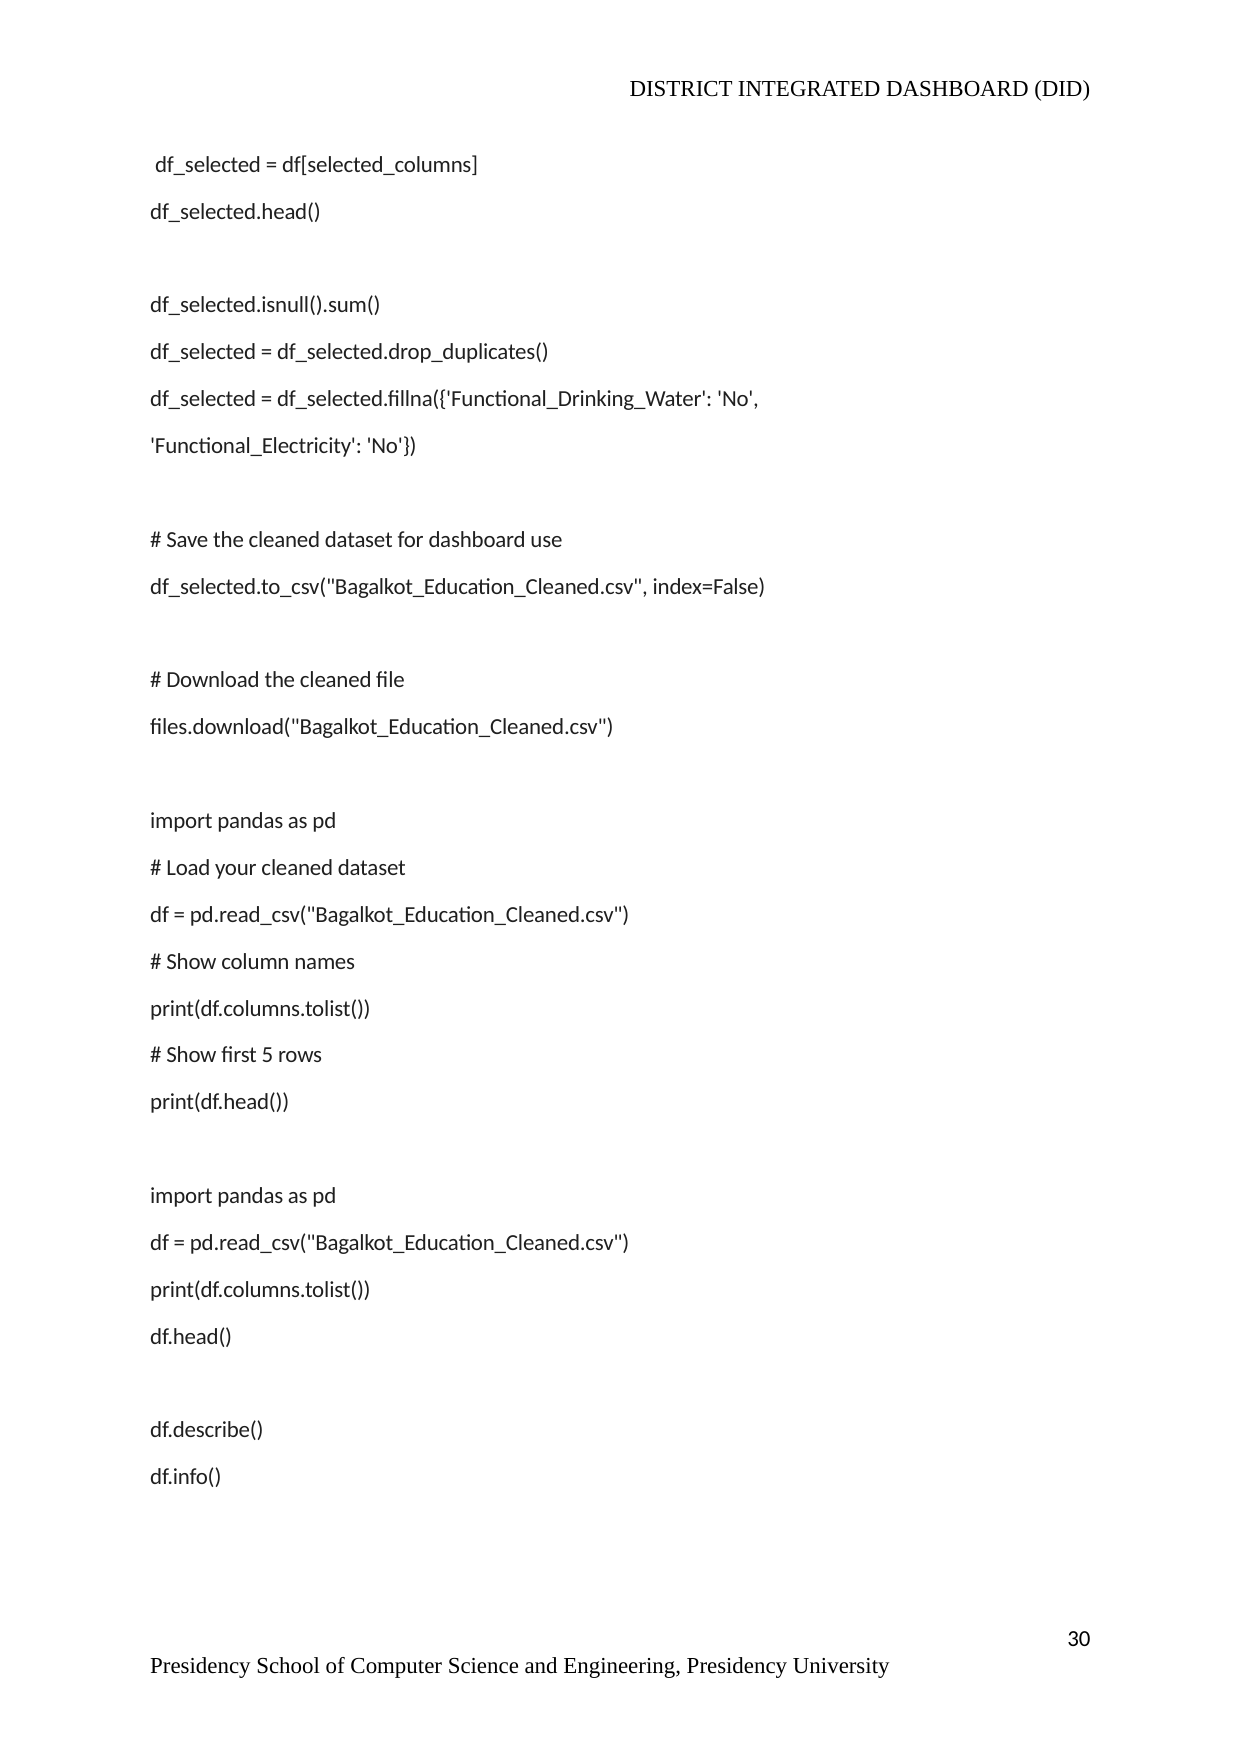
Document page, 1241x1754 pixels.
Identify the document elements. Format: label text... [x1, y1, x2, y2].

text df_selected = df_selected.fillna({'Functional_Drinking_Water': 'No', [150, 384, 1090, 412]
text df = pd.read_csv("Bagalkot_Education_Cleaned.csv") [150, 900, 1090, 928]
text df_selected.head() [150, 197, 1090, 225]
text print(df.columns.tolist()) [150, 994, 1090, 1022]
text print(df.columns.tolist()) [150, 1275, 1090, 1303]
text # Show column names [150, 947, 1090, 975]
text df_selected = df[selected_columns] [150, 150, 1090, 178]
text df.head() [150, 1322, 1090, 1350]
text df_selected.to_csv("Bagalkot_Education_Cleaned.csv", index=False) [150, 572, 1090, 600]
text # Show first 5 rows [150, 1041, 1090, 1069]
text 'Functional_Electricity': 'No'}) [150, 431, 1090, 459]
text df.describe() [150, 1416, 1090, 1444]
text # Download the cleaned file [150, 666, 1090, 694]
text df = pd.read_csv("Bagalkot_Education_Cleaned.csv") [150, 1228, 1090, 1256]
text print(df.head()) [150, 1087, 1090, 1116]
text df.info() [150, 1462, 1090, 1491]
text df_selected.isnull().sum() [150, 291, 1090, 319]
text # Save the cleaned dataset for dashboard use [150, 525, 1090, 553]
text import pandas as pd [150, 1181, 1090, 1209]
text files.download("Bagalkot_Education_Cleaned.csv") [150, 712, 1090, 741]
text # Load your cleaned dataset [150, 853, 1090, 881]
text import pandas as pd [150, 806, 1090, 834]
text df_selected = df_selected.drop_duplicates() [150, 337, 1090, 366]
